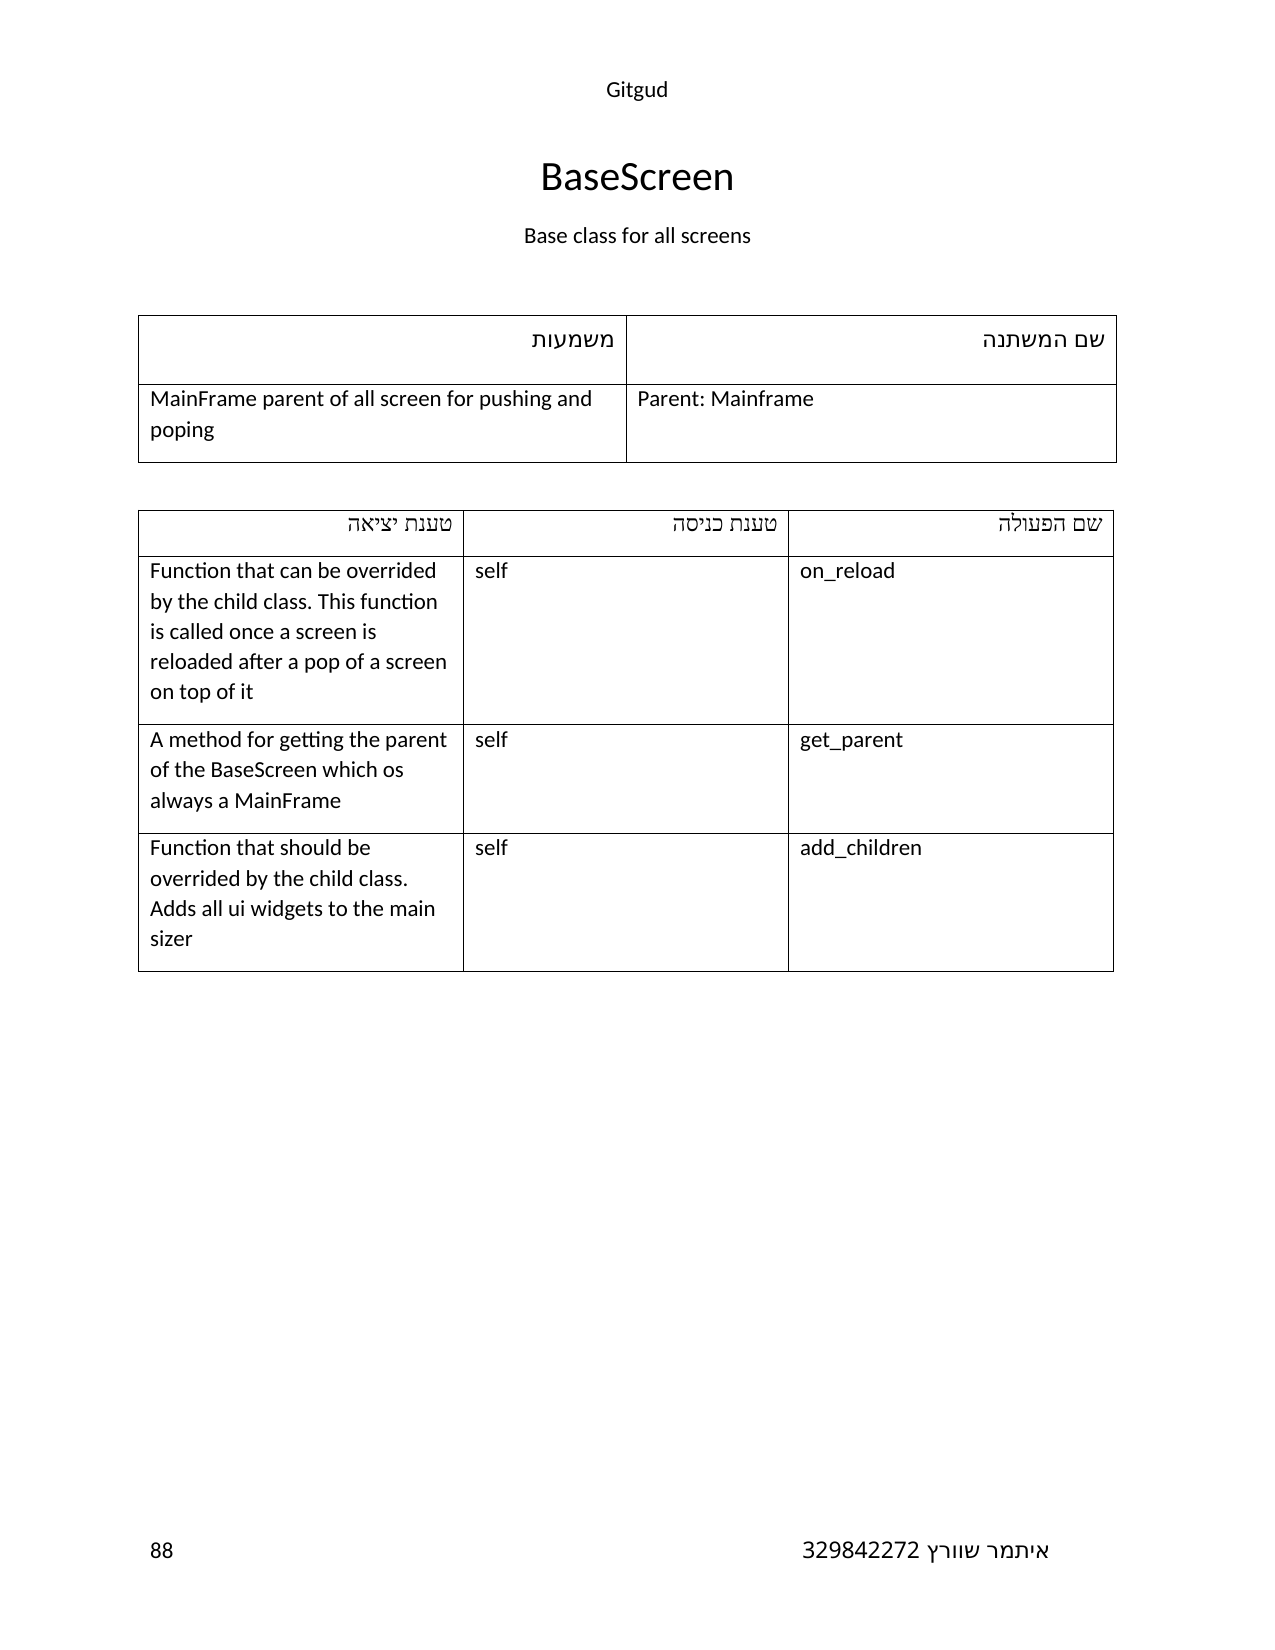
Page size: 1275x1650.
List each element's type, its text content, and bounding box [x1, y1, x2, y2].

table_header שם המשתנה [627, 316, 1116, 383]
table_cell MainFrame parent of all screen for pushing and poping [139, 385, 626, 462]
table_header משמעות [139, 316, 626, 383]
table_cell self [464, 834, 788, 971]
table_header טענת כניסה [464, 511, 788, 556]
text Base class for all screens [150, 222, 1125, 249]
table_header טענת יציאה [139, 511, 463, 556]
table_cell Function that can be overrided by the child class. This function is called once a screen is reloaded after a pop of a screen on top of it [139, 557, 463, 724]
table_cell self [464, 725, 788, 832]
table_cell get_parent [789, 725, 1113, 832]
table_cell Function that should be overrided by the child class. Adds all ui widgets to the main sizer [139, 834, 463, 971]
table_cell on_reload [789, 557, 1113, 724]
text BaseScreen [150, 150, 1125, 201]
table_cell self [464, 557, 788, 724]
table_header שם הפעולה [789, 511, 1113, 556]
table_cell A method for getting the parent of the BaseScreen which os always a MainFrame [139, 725, 463, 832]
table_cell Parent: Mainframe [627, 385, 1116, 462]
table_cell add_children [789, 834, 1113, 971]
